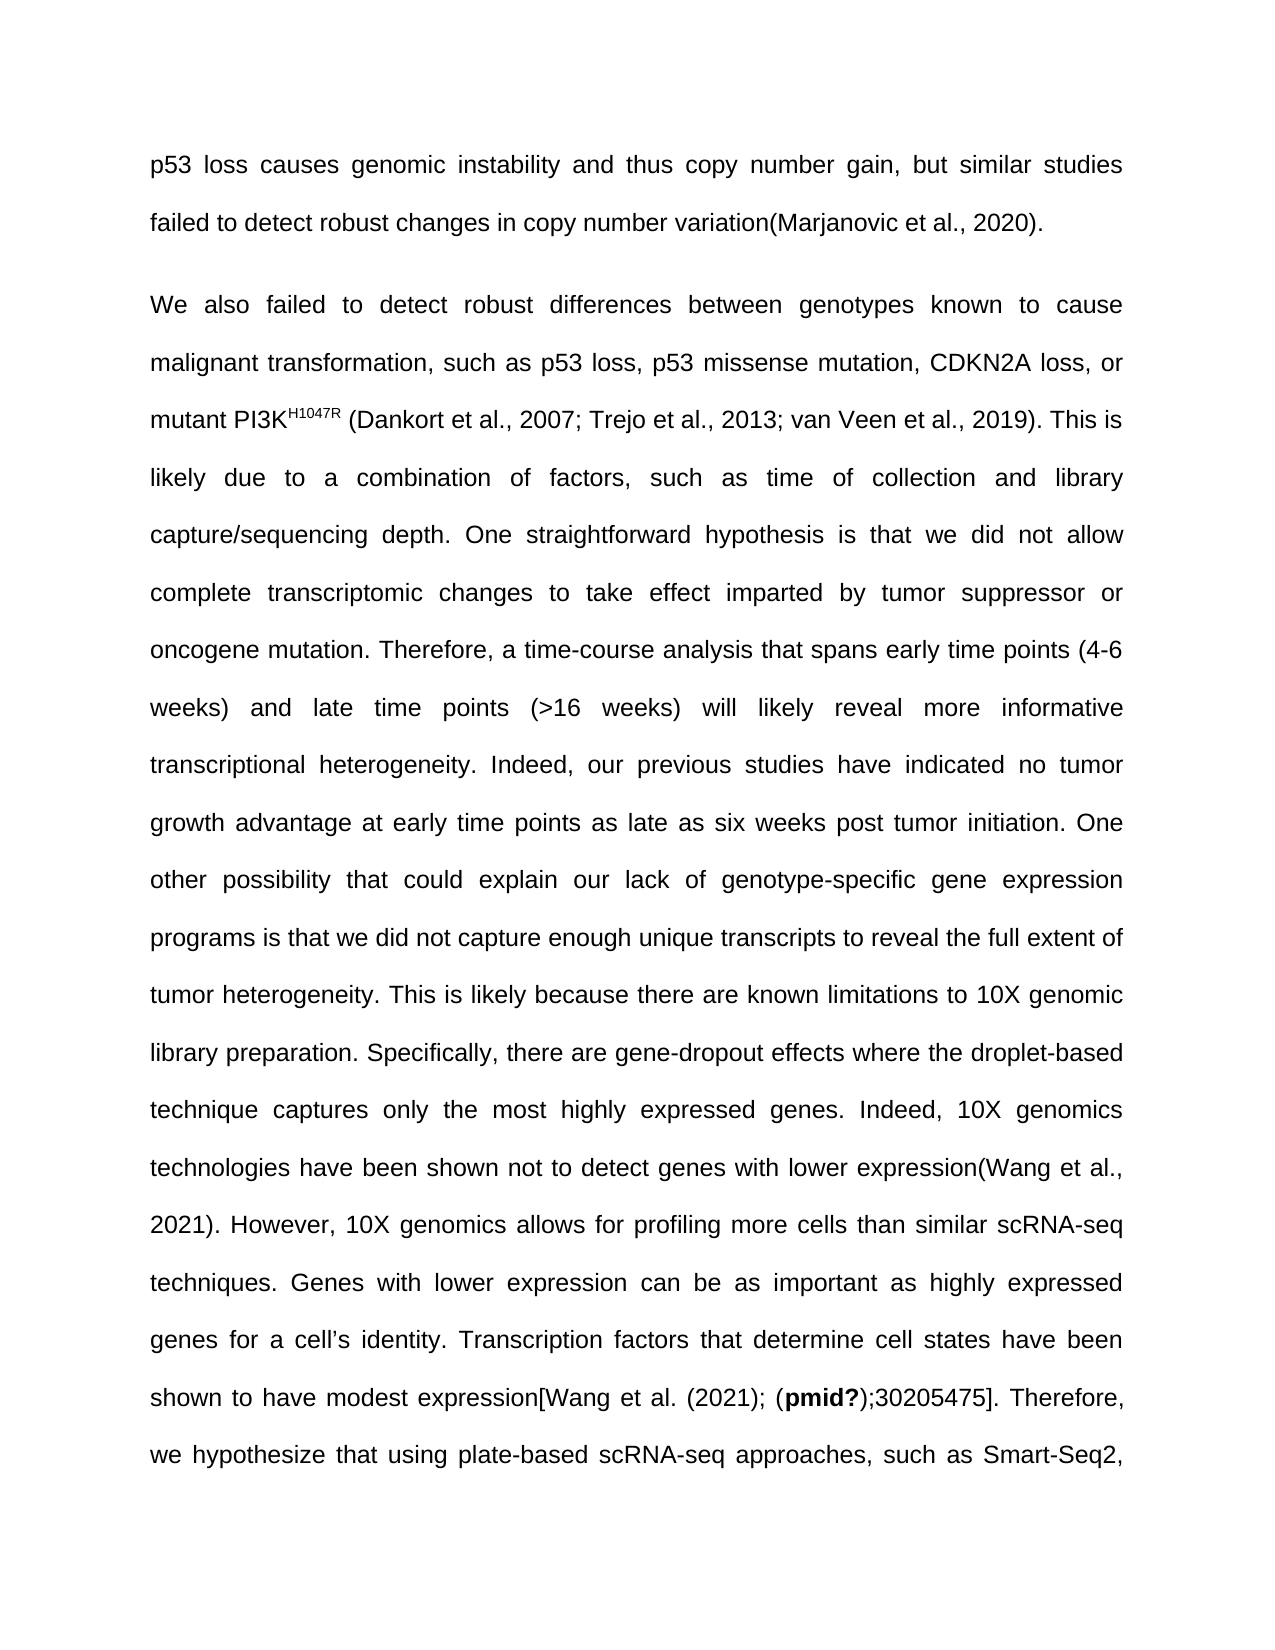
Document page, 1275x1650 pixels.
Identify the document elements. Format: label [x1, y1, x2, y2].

text [150, 290, 1125, 1469]
text [150, 150, 1125, 236]
